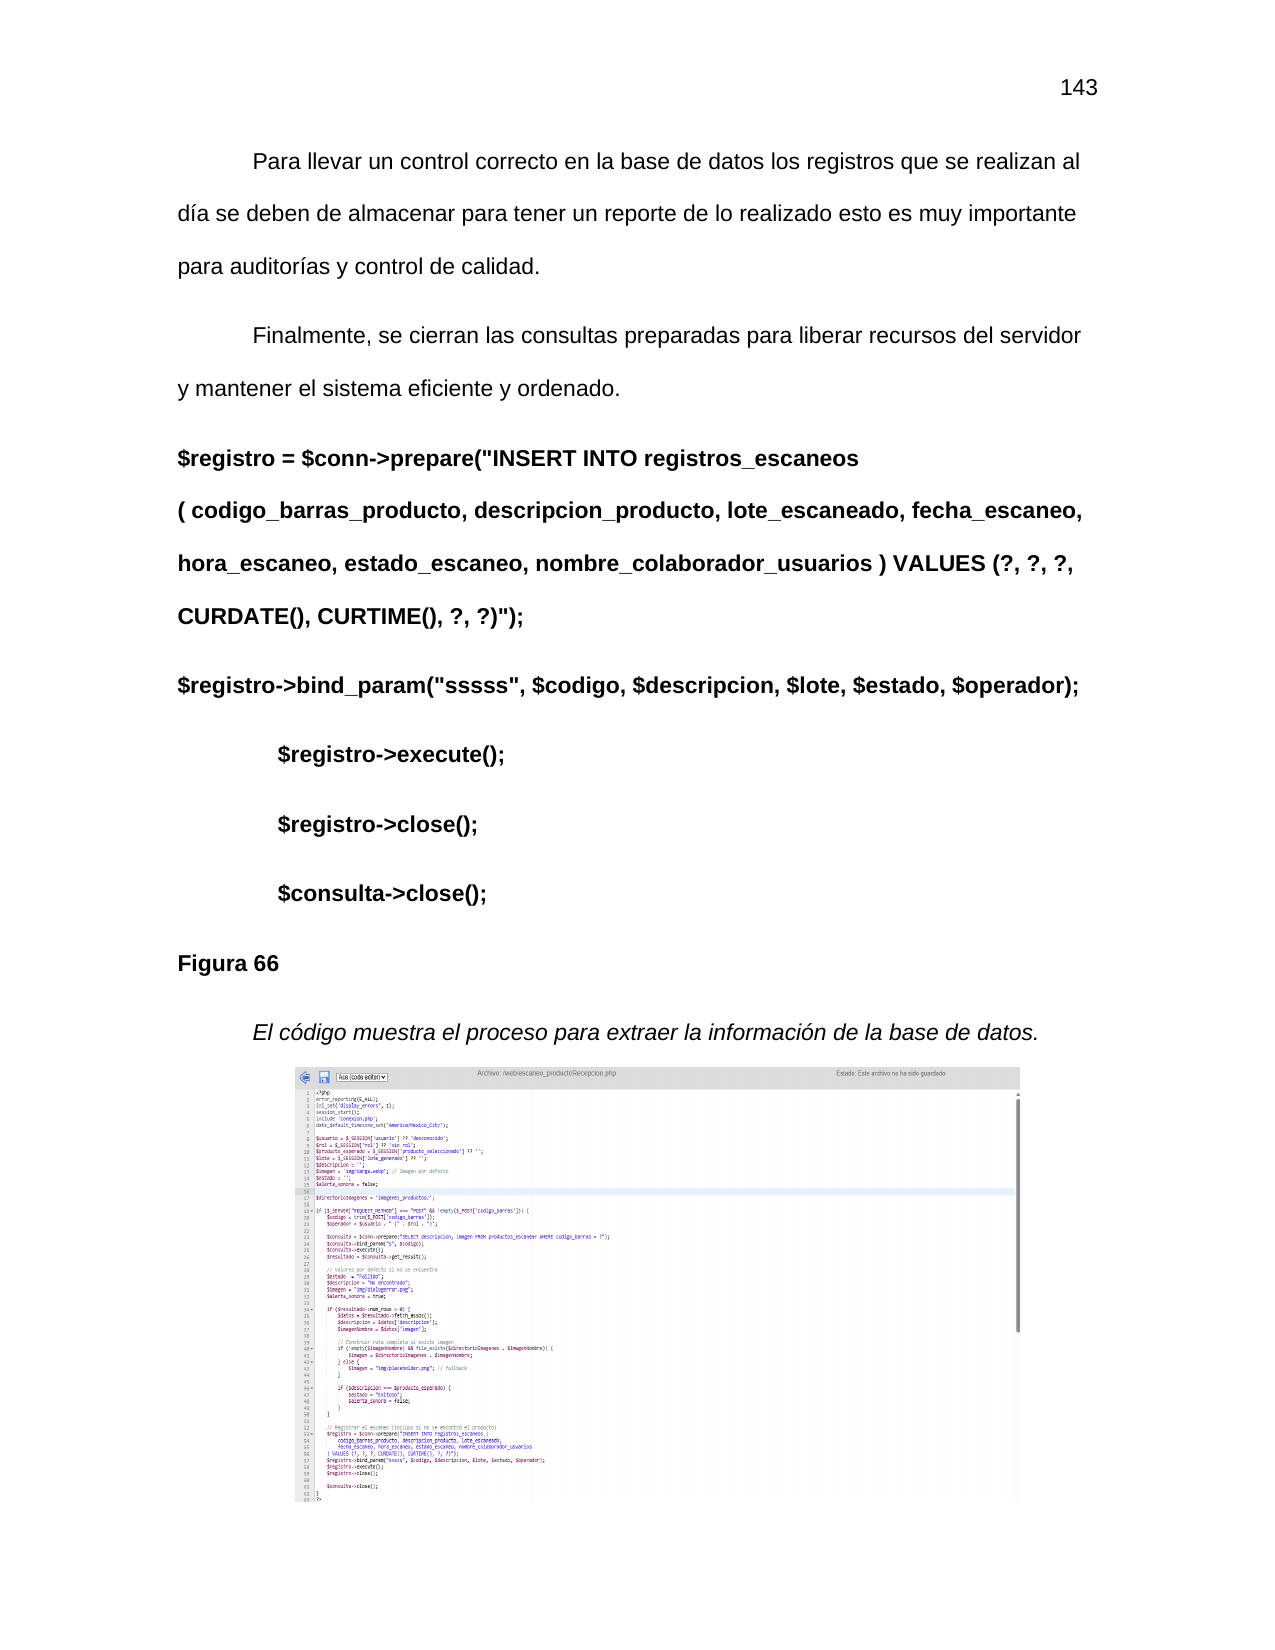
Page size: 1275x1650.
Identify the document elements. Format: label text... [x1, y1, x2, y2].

text Para llevar un control correcto en la base de datos los registros que se realizan al día se deben de almacenar para tener un reporte de lo realizado esto es muy importante para auditorías y control de calidad. [177, 148, 1098, 279]
text $registro->bind_param("sssss", $codigo, $descripcion, $lote, $estado, $operador); [177, 672, 1098, 698]
text El código muestra el proceso para extraer la información de la base de datos. [177, 1019, 1098, 1045]
text Finalmente, se cierran las consultas preparadas para liberar recursos del servidor y mantener el sistema eficiente y ordenado. [177, 322, 1098, 402]
text $registro = $conn->prepare("INSERT INTO registros_escaneos ( codigo_barras_producto, descripcion_producto, lote_escaneado, fecha_escaneo, hora_escaneo, estado_escaneo, nombre_colaborador_usuarios ) VALUES (?, ?, ?, CURDATE(), CURTIME(), ?, ?)"); [177, 444, 1098, 629]
text $registro->execute(); [177, 741, 1098, 768]
text $consulta->close(); [177, 880, 1098, 907]
picture [295, 1067, 1021, 1502]
subtitle Figura 66 [177, 949, 1098, 976]
text $registro->close(); [177, 811, 1098, 837]
